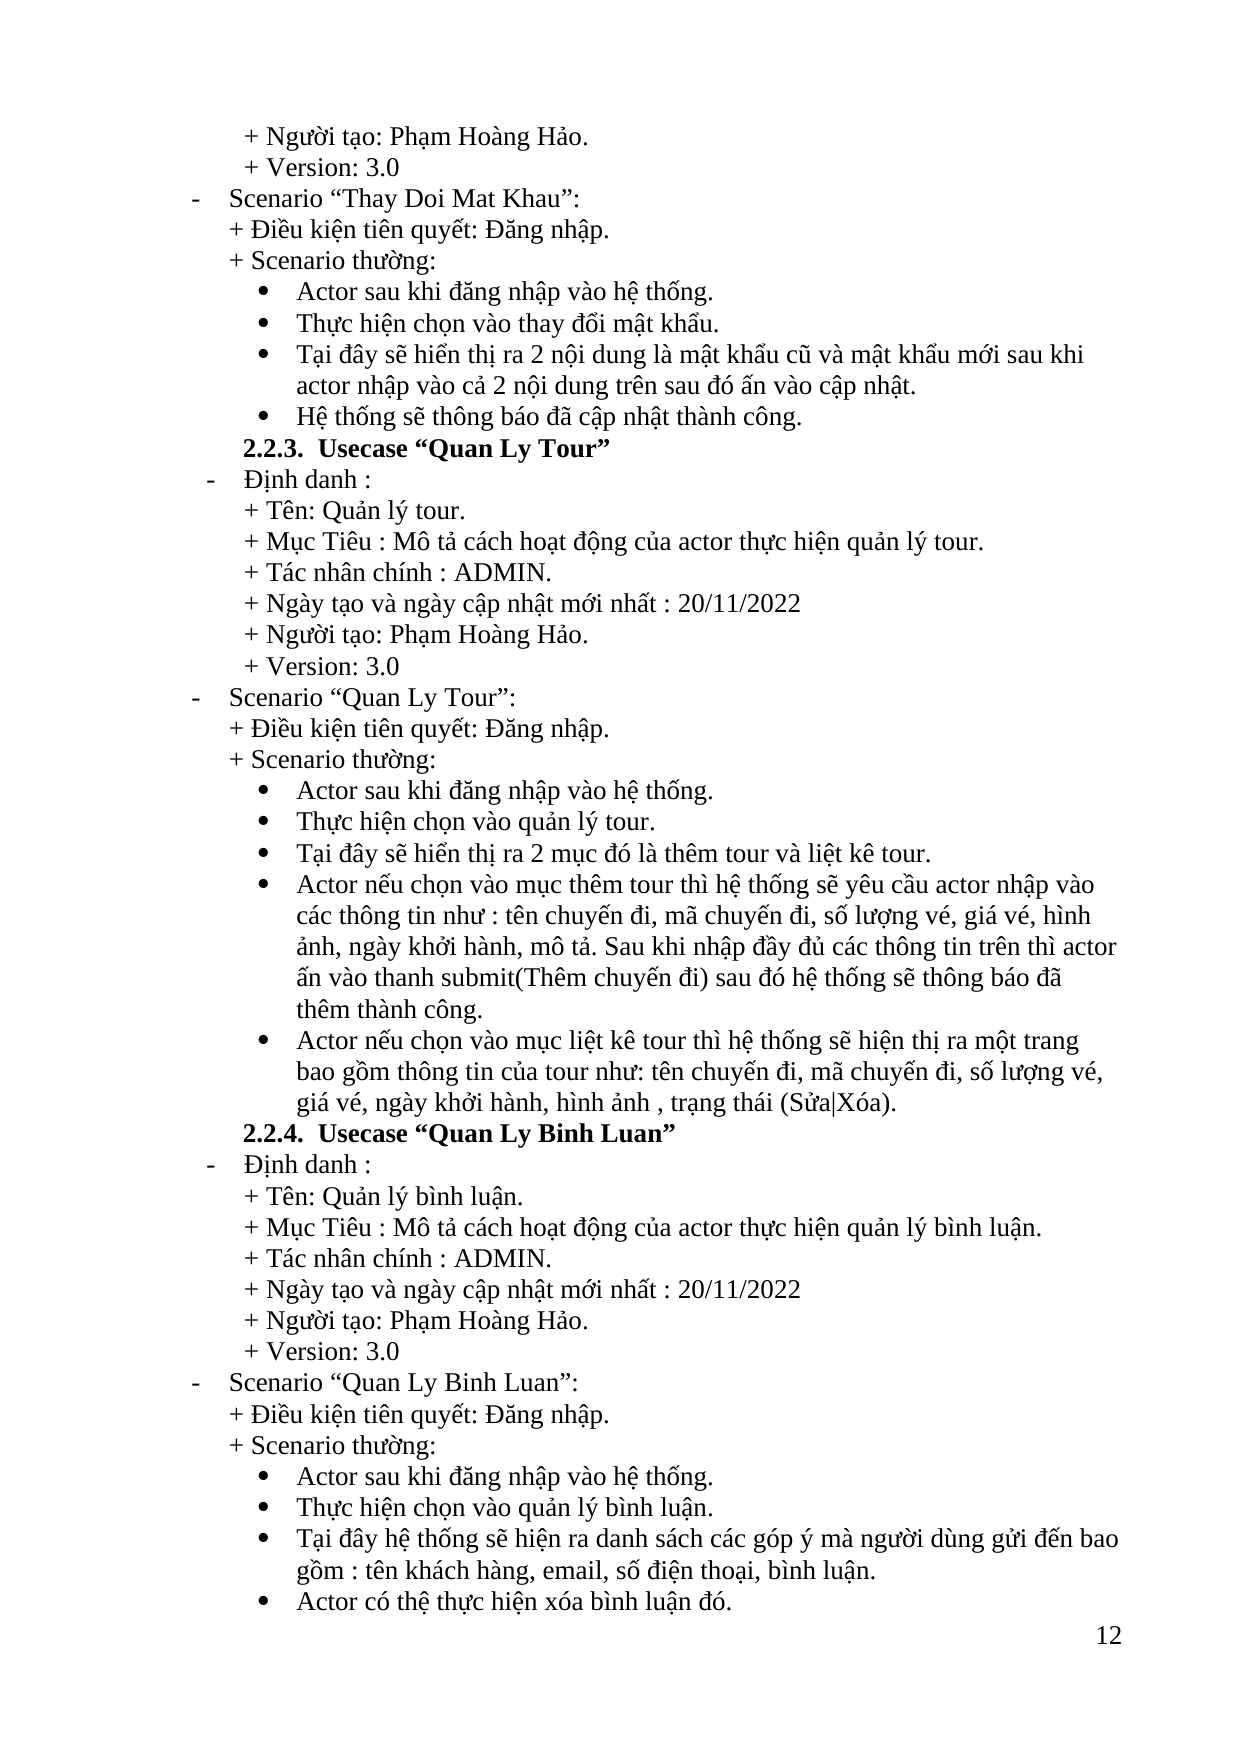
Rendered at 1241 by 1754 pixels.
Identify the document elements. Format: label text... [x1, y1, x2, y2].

text + Ngày tạo và ngày cập nhật mới nhất : 20/11/2022 [185, 1273, 1122, 1304]
list Usecase “Quan Ly Binh Luan” [243, 1117, 1122, 1148]
text + Mục Tiêu : Mô tả cách hoạt động của actor thực hiện quản lý bình luận. [185, 1211, 1122, 1242]
text + Mục Tiêu : Mô tả cách hoạt động của actor thực hiện quản lý tour. [185, 525, 1122, 556]
list Actor sau khi đăng nhập vào hệ thống. [258, 774, 1122, 806]
text + Điều kiện tiên quyết: Đăng nhập. [228, 213, 1122, 244]
list Usecase “Quan Ly Tour” [243, 432, 1122, 463]
list Actor nếu chọn vào mục thêm tour thì hệ thống sẽ yêu cầu actor nhập vào các thông tin như : tên chuyến đi, mã chuyến đi, số lượng vé, giá vé, hình ảnh, ngày khởi hành, mô tả. Sau khi nhập đầy đủ các thông tin trên thì actor ấn vào thanh submit(Thêm chuyến đi) sau đó hệ thống sẽ thông báo đã thêm thành công. [258, 868, 1122, 1024]
list Scenario “Thay Doi Mat Khau”: [191, 182, 1122, 213]
text + Tác nhân chính : ADMIN. [185, 556, 1122, 587]
list Thực hiện chọn vào quản lý bình luận. [258, 1491, 1122, 1522]
text + Người tạo: Phạm Hoàng Hảo. [185, 618, 1122, 650]
list Thực hiện chọn vào quản lý tour. [258, 806, 1122, 837]
text + Scenario thường: [228, 244, 1122, 276]
text + Người tạo: Phạm Hoàng Hảo. [185, 1304, 1122, 1335]
text + Điều kiện tiên quyết: Đăng nhập. [228, 1398, 1122, 1429]
text + Version: 3.0 [185, 1335, 1122, 1367]
list Actor nếu chọn vào mục liệt kê tour thì hệ thống sẽ hiện thị ra một trang bao gồm thông tin của tour như: tên chuyến đi, mã chuyến đi, số lượng vé, giá vé, ngày khởi hành, hình ảnh , trạng thái (Sửa|Xóa). [258, 1024, 1122, 1117]
list Actor có thệ thực hiện xóa bình luận đó. [258, 1585, 1122, 1616]
text + Version: 3.0 [185, 650, 1122, 681]
list Tại đây hệ thống sẽ hiện ra danh sách các góp ý mà người dùng gửi đến bao gồm : tên khách hàng, email, số điện thoại, bình luận. [258, 1522, 1122, 1585]
list Scenario “Quan Ly Tour”: [191, 681, 1122, 712]
list Tại đây sẽ hiển thị ra 2 mục đó là thêm tour và liệt kê tour. [258, 837, 1122, 868]
text + Tên: Quản lý tour. [185, 494, 1122, 525]
text + Tên: Quản lý bình luận. [185, 1180, 1122, 1211]
list Scenario “Quan Ly Binh Luan”: [191, 1367, 1122, 1398]
list Tại đây sẽ hiển thị ra 2 nội dung là mật khẩu cũ và mật khẩu mới sau khi actor nhập vào cả 2 nội dung trên sau đó ấn vào cập nhật. [258, 338, 1122, 400]
text + Scenario thường: [228, 743, 1122, 774]
text + Ngày tạo và ngày cập nhật mới nhất : 20/11/2022 [185, 587, 1122, 618]
list Thực hiện chọn vào thay đổi mật khẩu. [258, 307, 1122, 338]
text + Tác nhân chính : ADMIN. [185, 1242, 1122, 1273]
list Actor sau khi đăng nhập vào hệ thống. [258, 276, 1122, 307]
text + Người tạo: Phạm Hoàng Hảo. [185, 120, 1122, 151]
list Định danh : [206, 1148, 1122, 1180]
text + Version: 3.0 [185, 151, 1122, 182]
text + Điều kiện tiên quyết: Đăng nhập. [228, 712, 1122, 743]
list Định danh : [206, 463, 1122, 494]
list Actor sau khi đăng nhập vào hệ thống. [258, 1460, 1122, 1491]
text + Scenario thường: [228, 1429, 1122, 1460]
list Hệ thống sẽ thông báo đã cập nhật thành công. [258, 400, 1122, 432]
